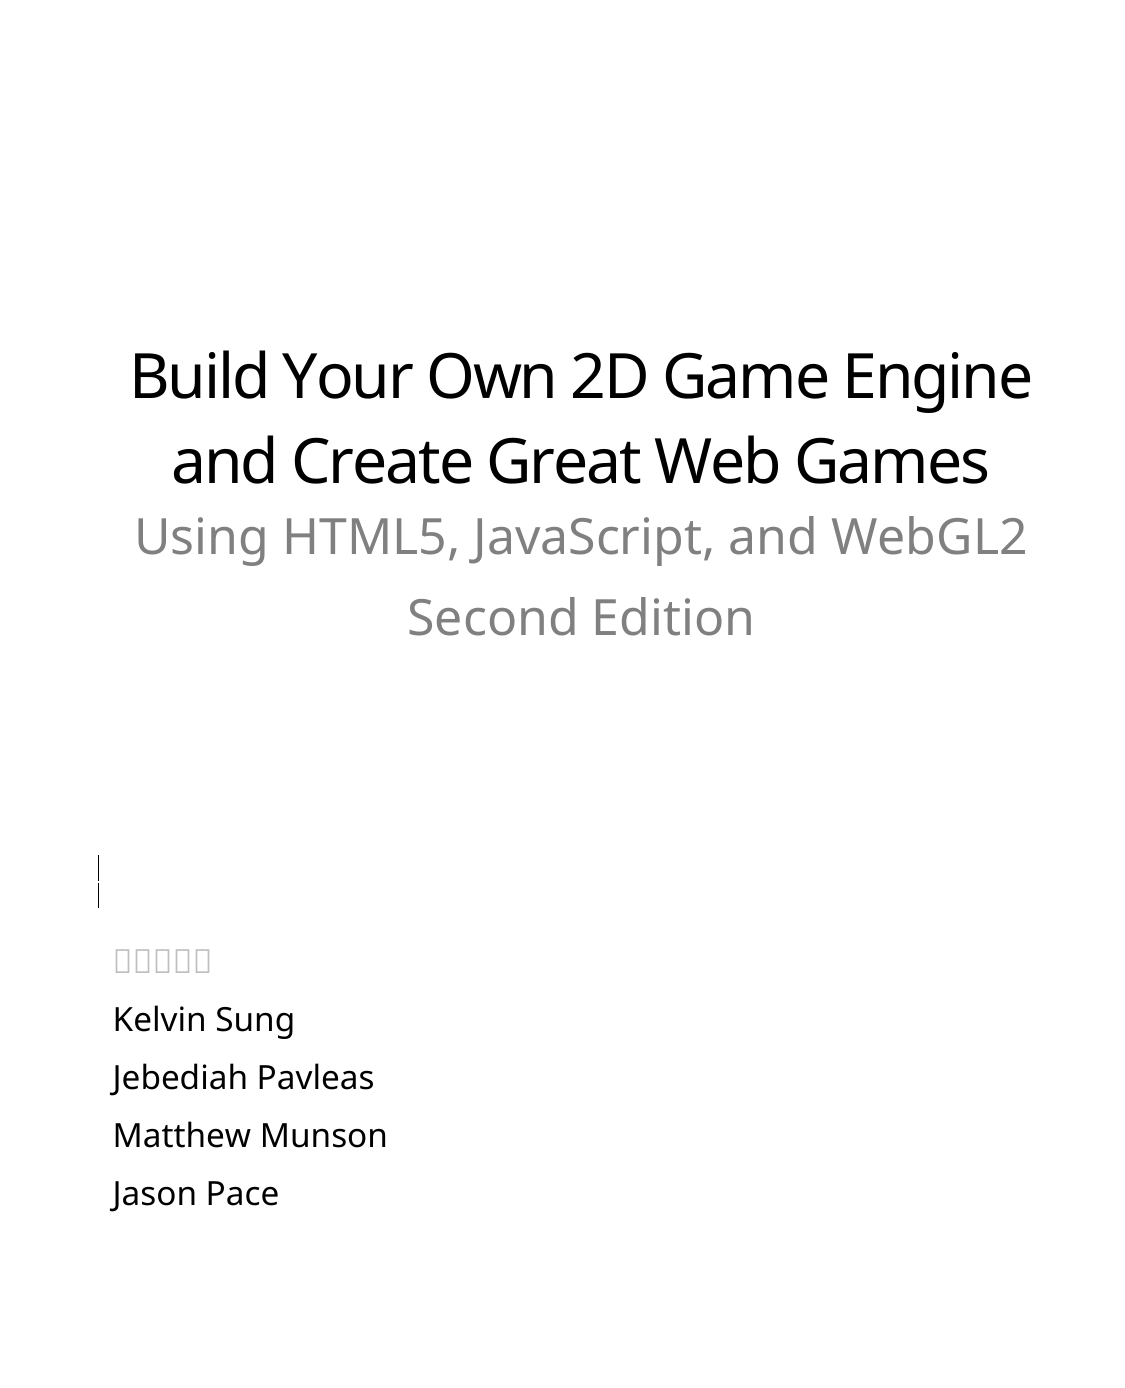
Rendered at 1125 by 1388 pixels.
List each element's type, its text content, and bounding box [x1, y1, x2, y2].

text  [112, 938, 1050, 983]
subtitle Second Edition [112, 582, 1050, 650]
text Jebediah Pavleas [112, 1053, 1050, 1099]
text Kelvin Sung [112, 996, 1050, 1041]
text Jason Pace [112, 1169, 1050, 1215]
text Matthew Munson [112, 1111, 1050, 1157]
title Build Your Own 2D Game Engine and Create Great Web Games [112, 331, 1050, 501]
subtitle Using HTML5, JavaScript, and WebGL2 [112, 501, 1050, 569]
